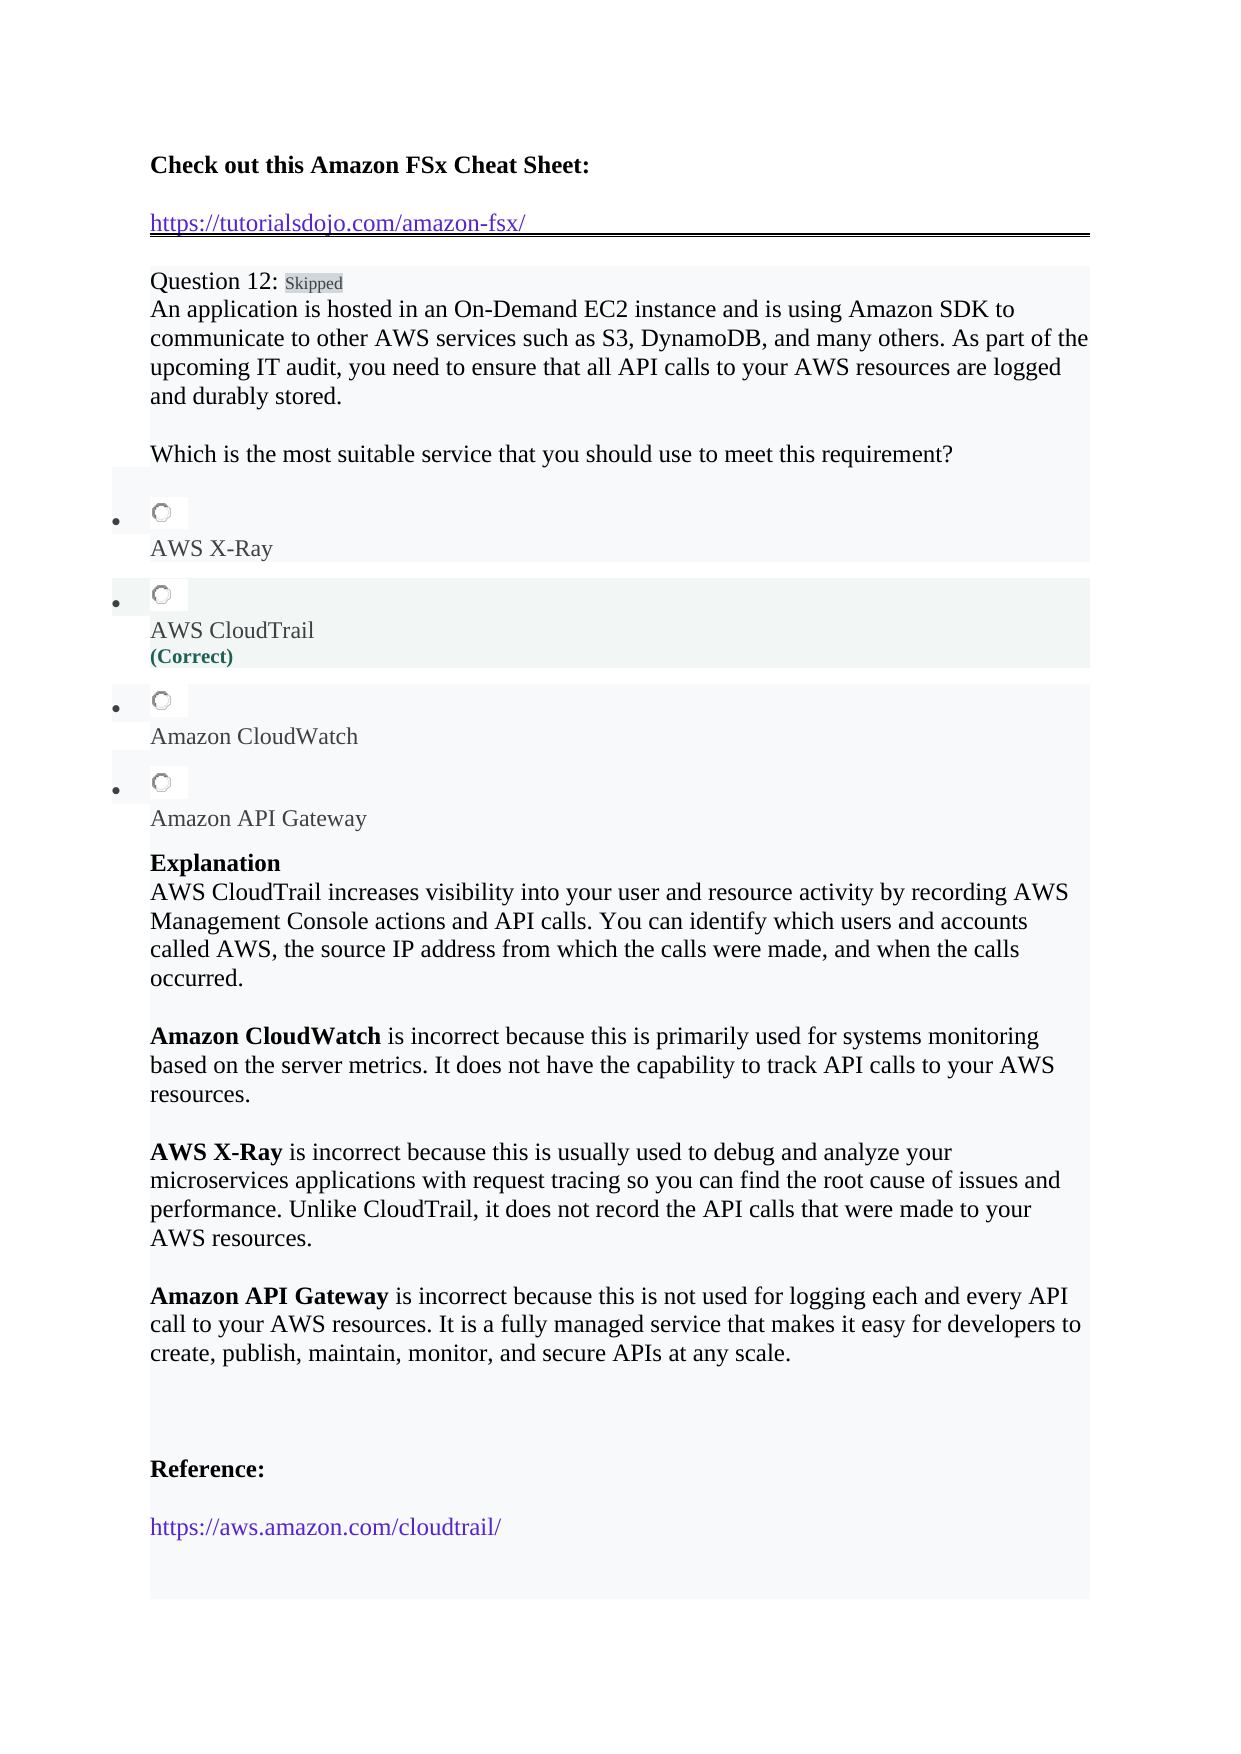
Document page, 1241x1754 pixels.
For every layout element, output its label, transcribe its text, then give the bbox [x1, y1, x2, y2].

list ​ [112, 766, 1090, 804]
text Reference: [150, 1454, 1090, 1483]
text Question 12: Skipped [150, 266, 1090, 294]
list ​ [112, 684, 1090, 722]
text An application is hosted in an On-Demand EC2 instance and is using Amazon SDK to communicate to other AWS services such as S3, DynamoDB, and many others. As part of the upcoming IT audit, you need to ensure that all API calls to your AWS resources are logged and durably stored. [150, 294, 1090, 409]
text Which is the most suitable service that you should use to meet this requirement? [150, 439, 1090, 467]
text AWS CloudTrail increases visibility into your user and resource activity by recording AWS Management Console actions and API calls. You can identify which users and accounts called AWS, the source IP address from which the calls were made, and when the calls occurred. [150, 877, 1090, 992]
text Amazon API Gateway is incorrect because this is not used for logging each and every API call to your AWS resources. It is a fully managed service that makes it easy for developers to create, publish, maintain, monitor, and secure APIs at any scale. [150, 1281, 1090, 1367]
text AWS CloudTrail [150, 616, 1090, 644]
text Amazon CloudWatch is incorrect because this is primarily used for systems monitoring based on the server metrics. It does not have the capability to track API calls to your AWS resources. [150, 1021, 1090, 1107]
text https://tutorialsdojo.com/amazon-fsx/ [150, 208, 1090, 233]
text Amazon CloudWatch [150, 722, 1090, 750]
list ​ [112, 578, 1090, 616]
text (Correct) [150, 644, 1090, 668]
text https://aws.amazon.com/cloudtrail/ [150, 1512, 1090, 1541]
text Amazon API Gateway [150, 804, 1090, 832]
text Check out this Amazon FSx Cheat Sheet: [150, 150, 1090, 179]
text Explanation [150, 848, 1090, 877]
text AWS X-Ray [150, 534, 1090, 562]
list ​ [112, 497, 1090, 534]
text AWS X-Ray is incorrect because this is usually used to debug and analyze your microservices applications with request tracing so you can find the root cause of issues and performance. Unlike CloudTrail, it does not record the API calls that were made to your AWS resources. [150, 1137, 1090, 1252]
